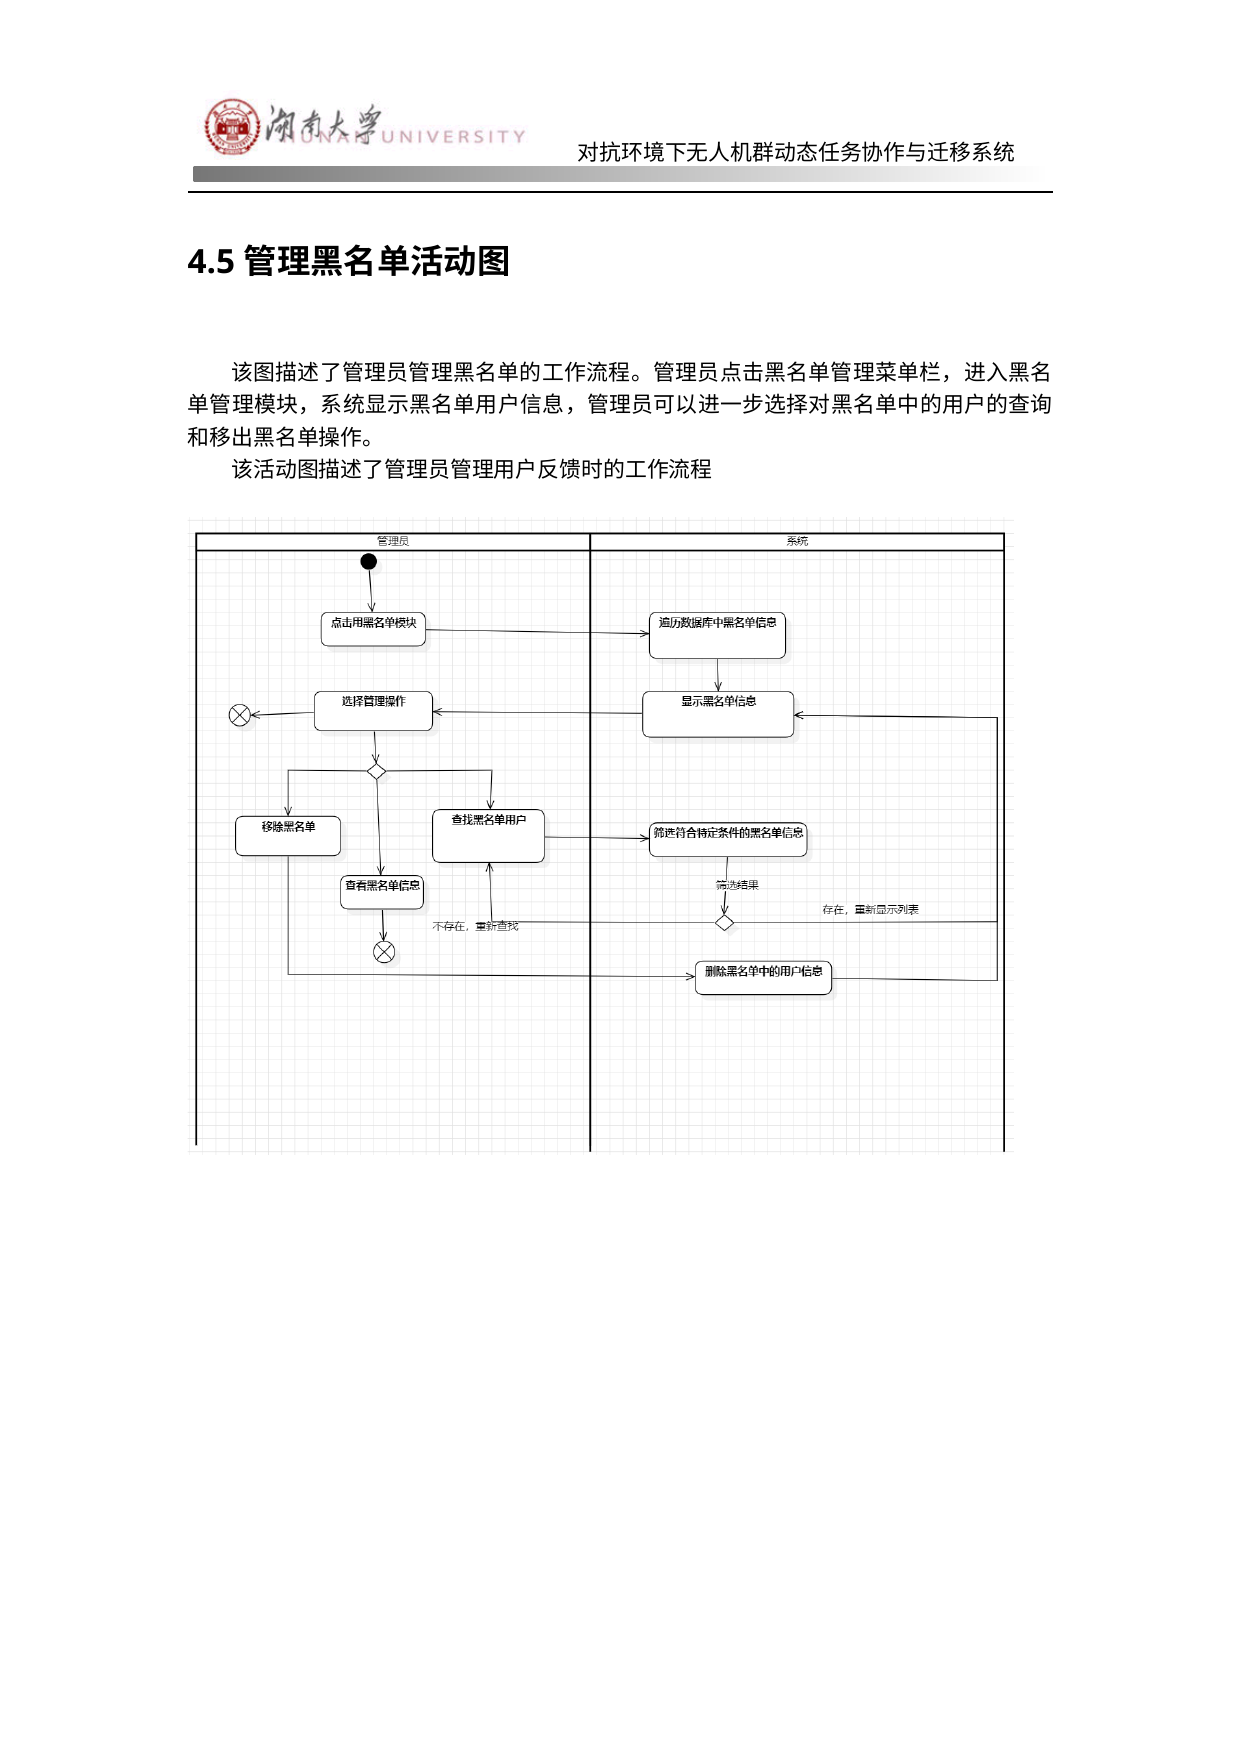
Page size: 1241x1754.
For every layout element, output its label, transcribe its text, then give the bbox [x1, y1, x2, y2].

text 该活动图描述了管理员管理用户反馈时的工作流程 [187, 452, 1053, 484]
text 该图描述了管理员管理黑名单的工作流程。管理员点击黑名单管理菜单栏，进入黑名单管理模块，系统显示黑名单用户信息，管理员可以进一步选择对黑名单中的用户的查询和移出黑名单操作。 [187, 354, 1053, 452]
picture [187, 517, 1014, 1155]
picture [187, 88, 548, 160]
subtitle 4.5 管理黑名单活动图 [187, 227, 1053, 292]
